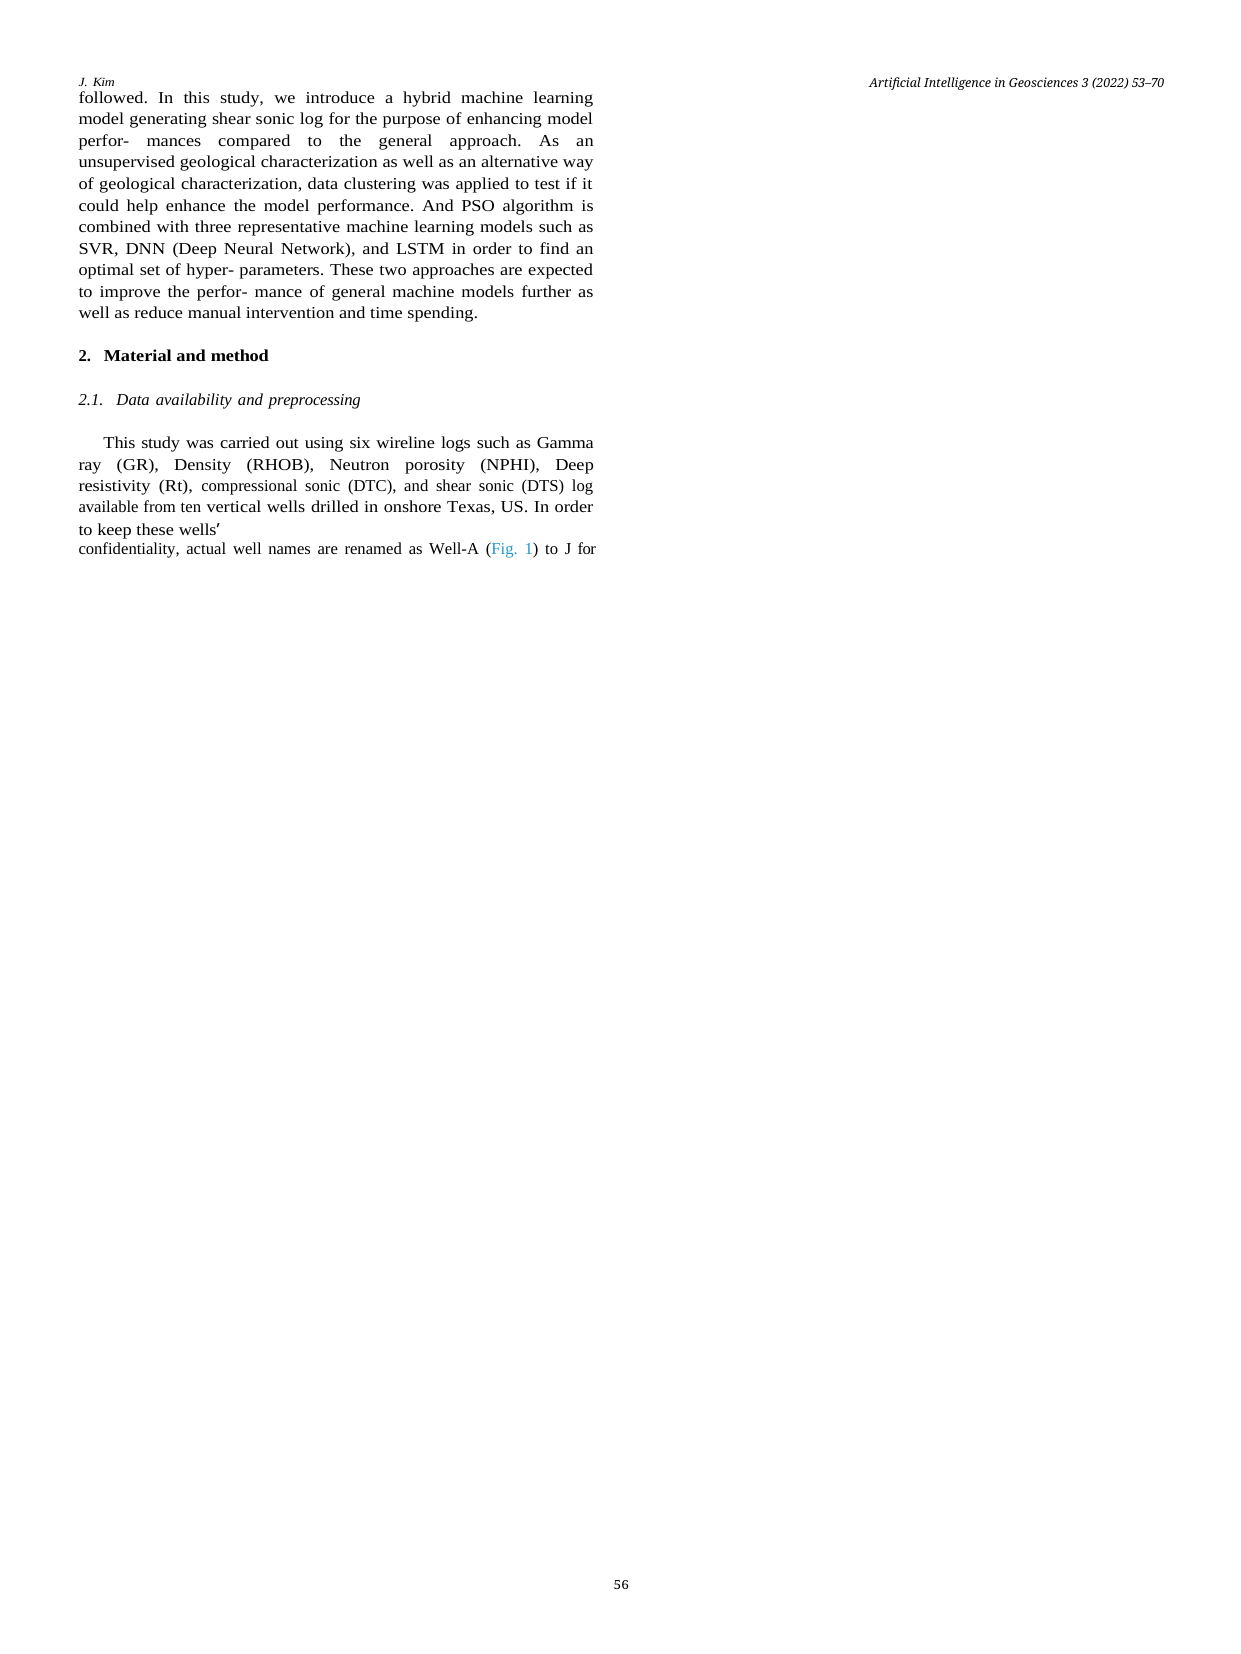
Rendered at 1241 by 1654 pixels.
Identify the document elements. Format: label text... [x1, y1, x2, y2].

text confidentiality, actual well names are renamed as Well-A (Fig. 1) to J for [78, 543, 605, 557]
subtitle Material and method [78, 346, 605, 365]
list Data availability and preprocessing [78, 390, 605, 409]
text followed. In this study, we introduce a hybrid machine learning model generating shear sonic log for the purpose of enhancing model perfor- mances compared to the general approach. As an unsupervised geological characterization as well as an alternative way of geological characterization, data clustering was applied to test if it could help enhance the model performance. And PSO algorithm is combined with three representative machine learning models such as SVR, DNN (Deep Neural Network), and LSTM in order to find an optimal set of hyper- parameters. These two approaches are expected to improve the perfor- mance of general machine models further as well as reduce manual intervention and time spending. [78, 87, 594, 322]
text This study was carried out using six wireline logs such as Gamma ray (GR), Density (RHOB), Neutron porosity (NPHI), Deep resistivity (Rt), compressional sonic (DTC), and shear sonic (DTS) log available from ten vertical wells drilled in onshore Texas, US. In order to keep these wells’ [78, 433, 594, 540]
